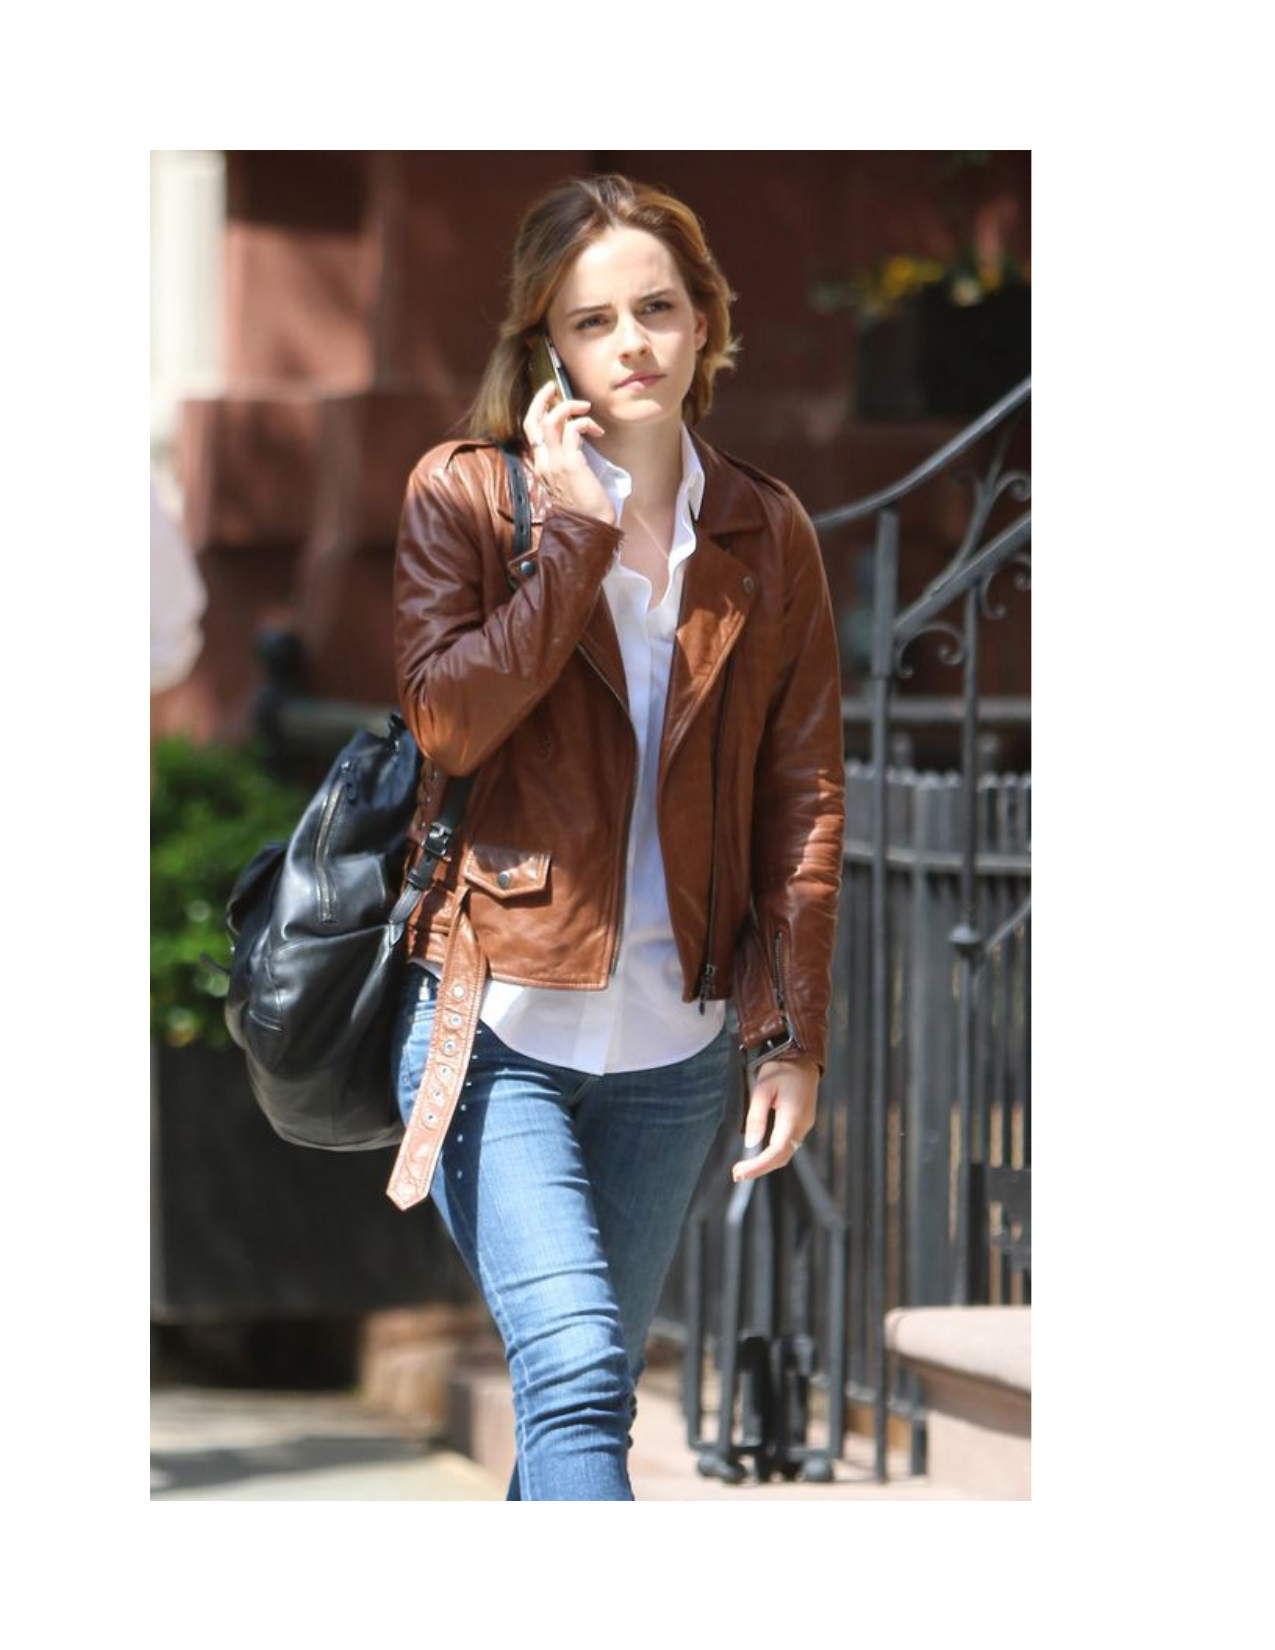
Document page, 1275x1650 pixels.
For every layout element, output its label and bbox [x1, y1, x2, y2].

picture [150, 150, 1032, 1501]
